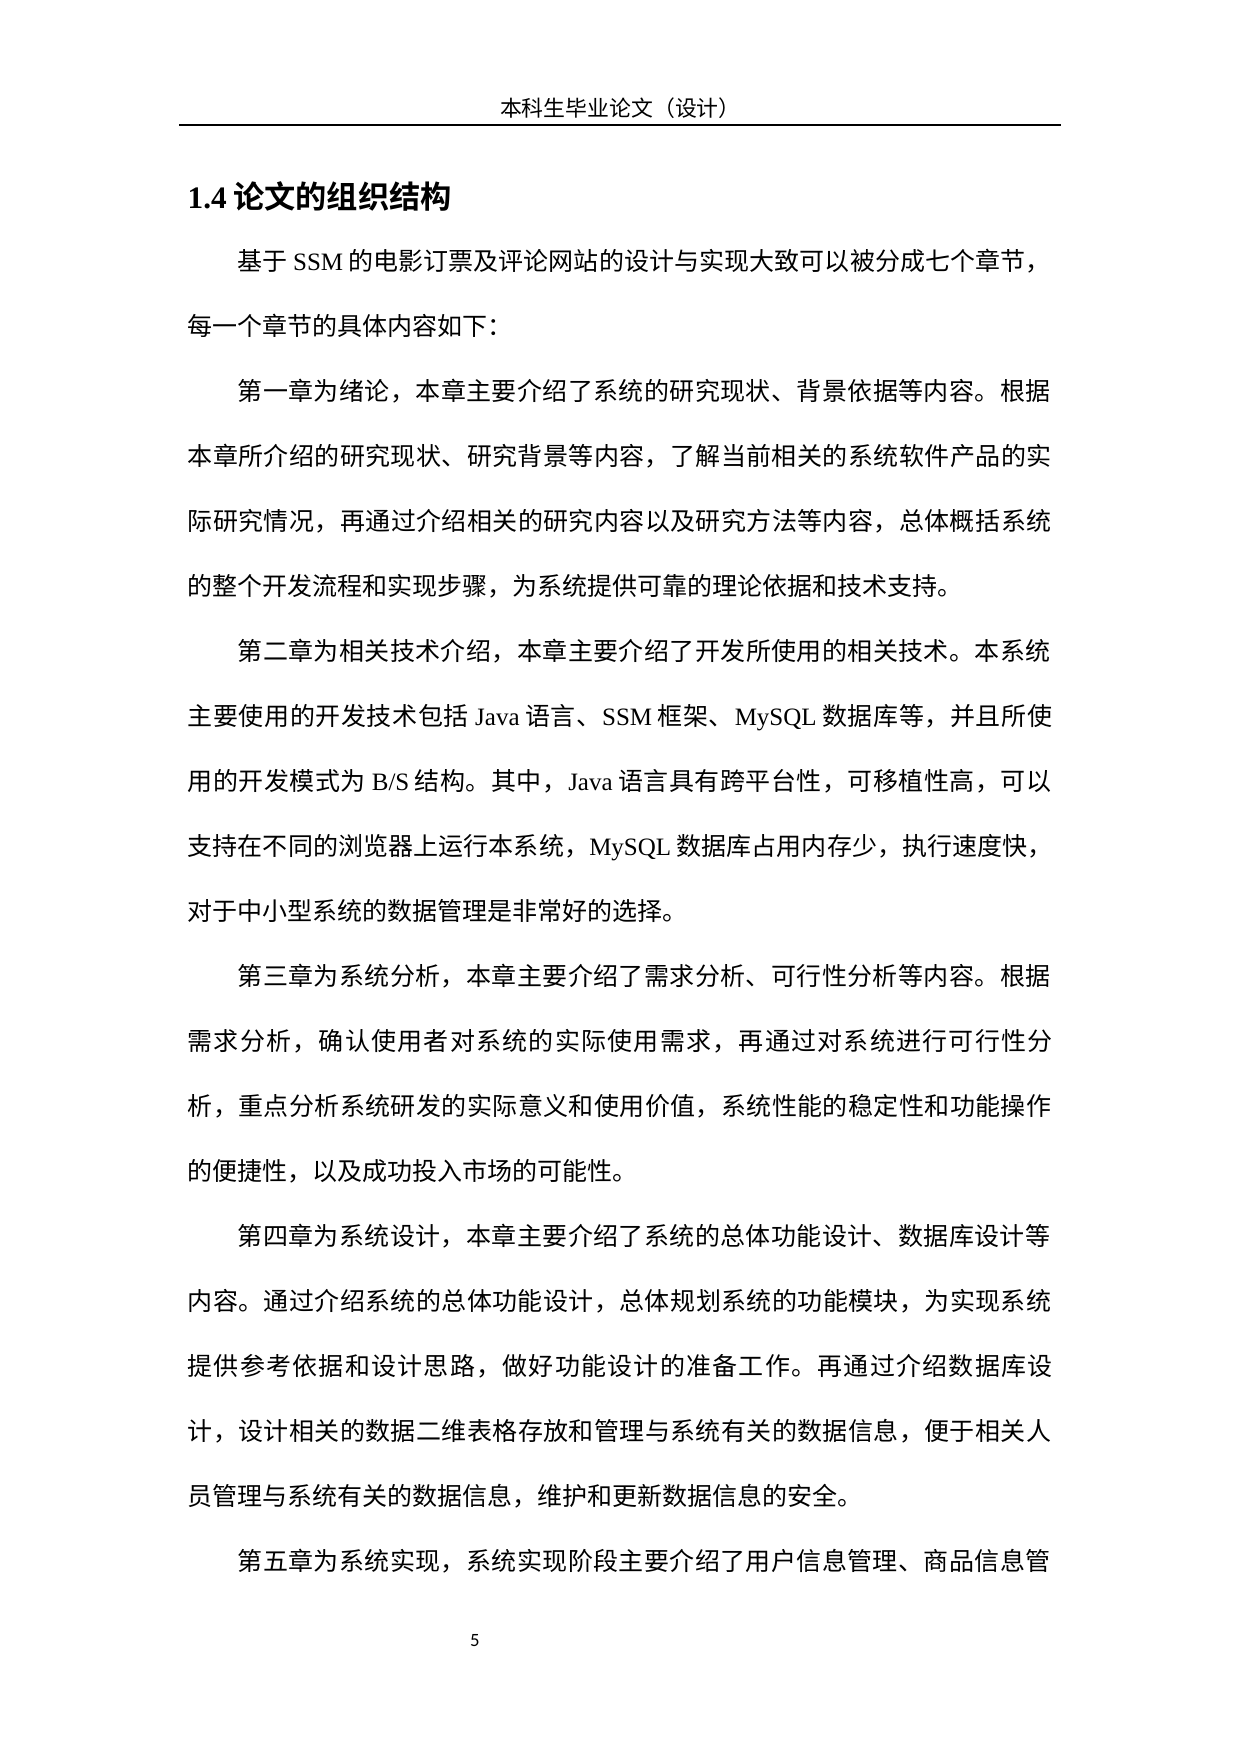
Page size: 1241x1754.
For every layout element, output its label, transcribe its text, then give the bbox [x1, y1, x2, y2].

text 基于SSM的电影订票及评论网站的设计与实现大致可以被分成七个章节，每一个章节的具体内容如下： [187, 227, 1053, 357]
text 第三章为系统分析，本章主要介绍了需求分析、可行性分析等内容。根据需求分析，确认使用者对系统的实际使用需求，再通过对系统进行可行性分析，重点分析系统研发的实际意义和使用价值，系统性能的稳定性和功能操作的便捷性，以及成功投入市场的可能性。 [187, 942, 1053, 1202]
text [187, 1527, 1053, 1592]
text 第四章为系统设计，本章主要介绍了系统的总体功能设计、数据库设计等内容。通过介绍系统的总体功能设计，总体规划系统的功能模块，为实现系统提供参考依据和设计思路，做好功能设计的准备工作。再通过介绍数据库设计，设计相关的数据二维表格存放和管理与系统有关的数据信息，便于相关人员管理与系统有关的数据信息，维护和更新数据信息的安全。 [187, 1202, 1053, 1527]
subtitle 1.4论文的组织结构 [187, 162, 1053, 227]
text 第二章为相关技术介绍，本章主要介绍了开发所使用的相关技术。本系统主要使用的开发技术包括Java语言、SSM框架、MySQL数据库等，并且所使用的开发模式为B/S结构。其中，Java语言具有跨平台性，可移植性高，可以支持在不同的浏览器上运行本系统，MySQL数据库占用内存少，执行速度快，对于中小型系统的数据管理是非常好的选择。 [187, 617, 1053, 942]
text 第一章为绪论，本章主要介绍了系统的研究现状、背景依据等内容。根据本章所介绍的研究现状、研究背景等内容，了解当前相关的系统软件产品的实际研究情况，再通过介绍相关的研究内容以及研究方法等内容，总体概括系统的整个开发流程和实现步骤，为系统提供可靠的理论依据和技术支持。 [187, 357, 1053, 617]
